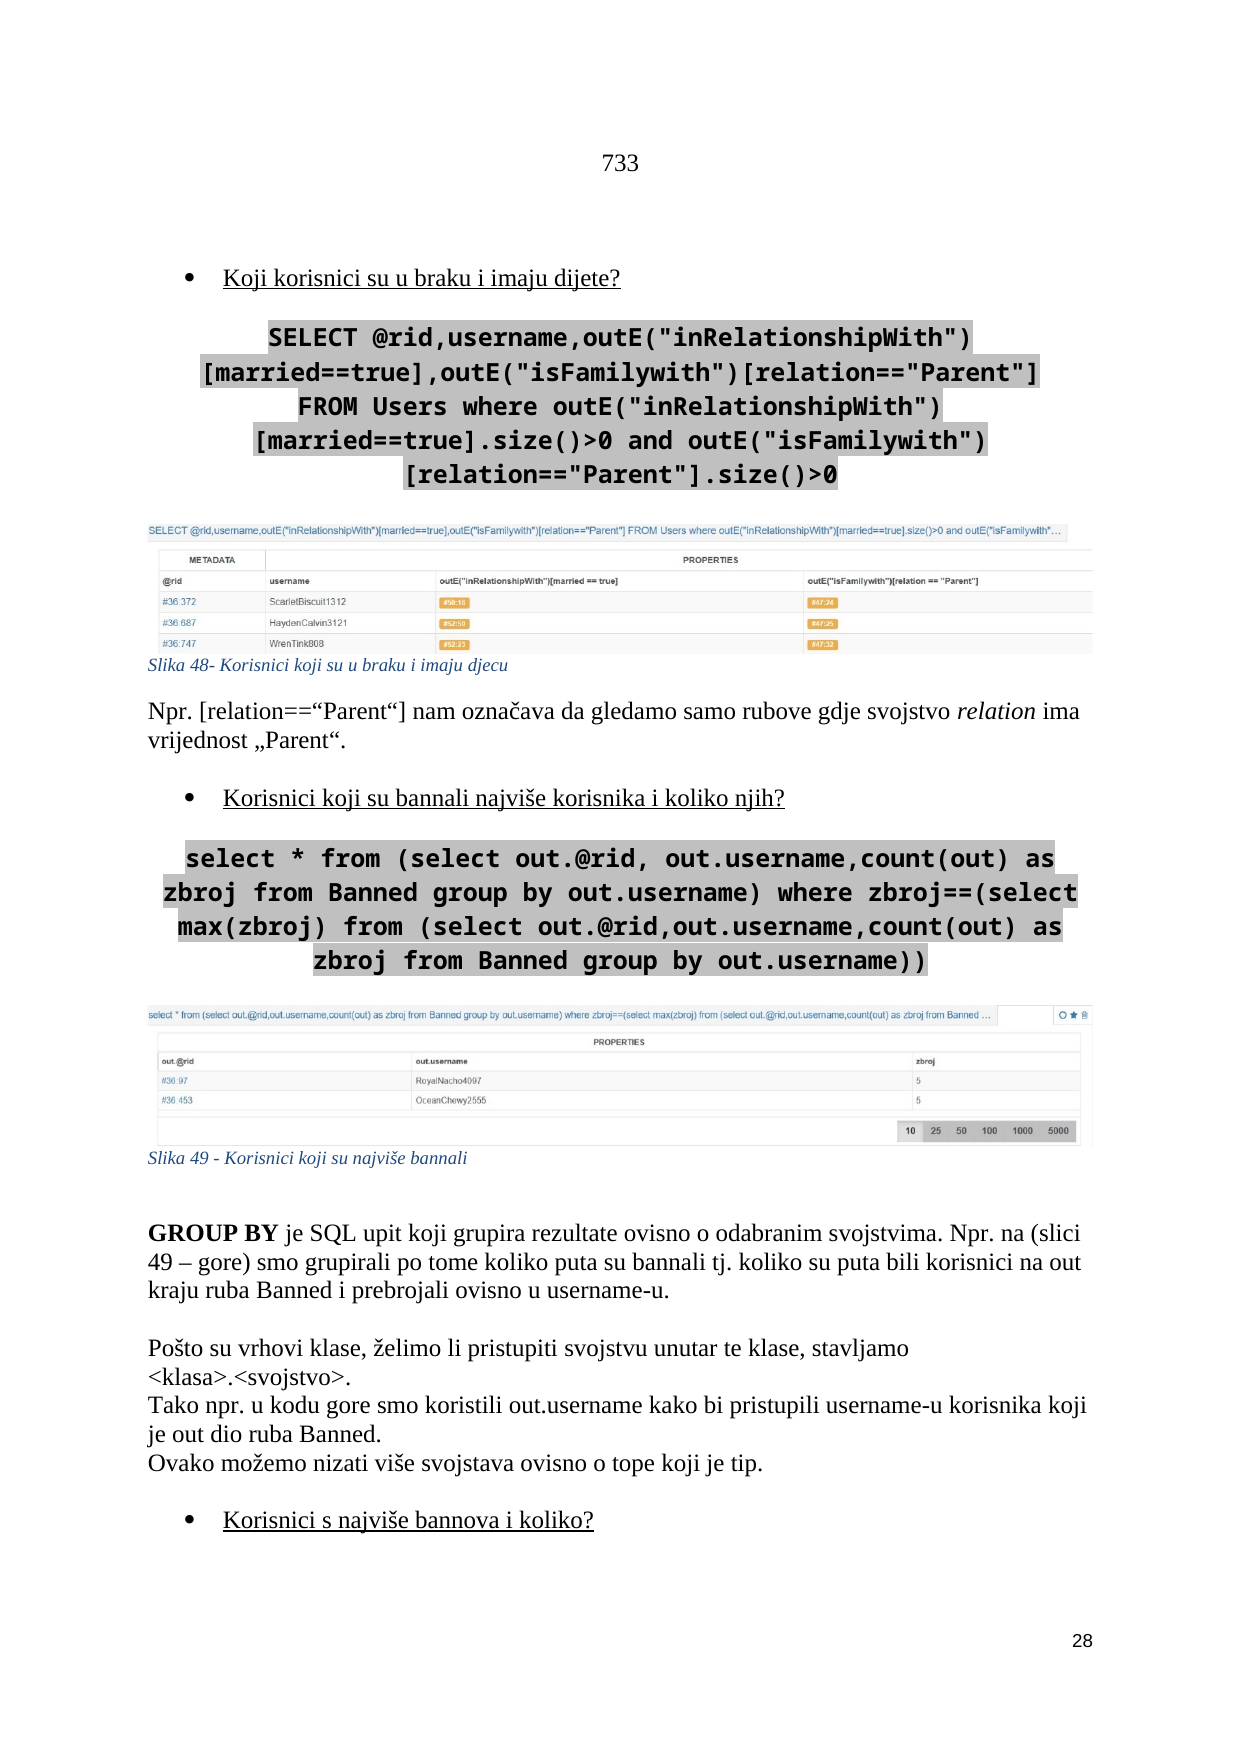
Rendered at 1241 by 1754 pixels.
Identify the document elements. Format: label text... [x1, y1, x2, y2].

text select * from (select out.@rid, out.username,count(out) as zbroj from Banned group by out.username) where zbroj==(select max(zbroj) from (select out.@rid,out.username,count(out) as zbroj from Banned group by out.username)) [148, 840, 1093, 976]
text FROM Users where outE("inRelationshipWith")[married==true].size()>0 and outE("isFamilywith")[relation=="Parent"].size()>0 [148, 388, 403, 490]
text FROM Users where outE("inRelationshipWith")[married==true].size()>0 and outE("isFamilywith")[relation=="Parent"].size()>0 [838, 388, 1093, 490]
list Korisnici koji su bannali najviše korisnika i koliko njih? [185, 783, 1093, 811]
text 733 [148, 148, 1093, 176]
list Koji korisnici su u braku i imaju dijete? [185, 263, 1093, 291]
text Pošto su vrhovi klase, želimo li pristupiti svojstvu unutar te klase, stavljamo <klasa>.<svojstvo>. [148, 1333, 1093, 1390]
picture [147, 524, 1093, 654]
picture [147, 1005, 1093, 1147]
text Tako npr. u kodu gore smo koristili out.username kako bi pristupili username-u korisnika koji je out dio ruba Banned. [148, 1390, 1093, 1448]
text Ovako možemo nizati više svojstava ovisno o tope koji je tip. [148, 1448, 1093, 1477]
text SELECT @rid,username,outE("inRelationshipWith")[married==true],outE("isFamilywith")[relation=="Parent"] [148, 320, 268, 388]
list Korisnici s najviše bannova i koliko? [185, 1505, 1093, 1534]
text SELECT @rid,username,outE("inRelationshipWith")[married==true],outE("isFamilywith")[relation=="Parent"] [973, 320, 1093, 388]
text GROUP BY je SQL upit koji grupira rezultate ovisno o odabranim svojstvima. Npr. na (slici 49 – gore) smo grupirali po tome koliko puta su bannali tj. koliko su puta bili korisnici na out kraju ruba Banned i prebrojali ovisno u username-u. [148, 1218, 1093, 1304]
text Npr. [relation==“Parent“] nam označava da gledamo samo rubove gdje svojstvo relation ima vrijednost „Parent“. [148, 696, 1093, 754]
